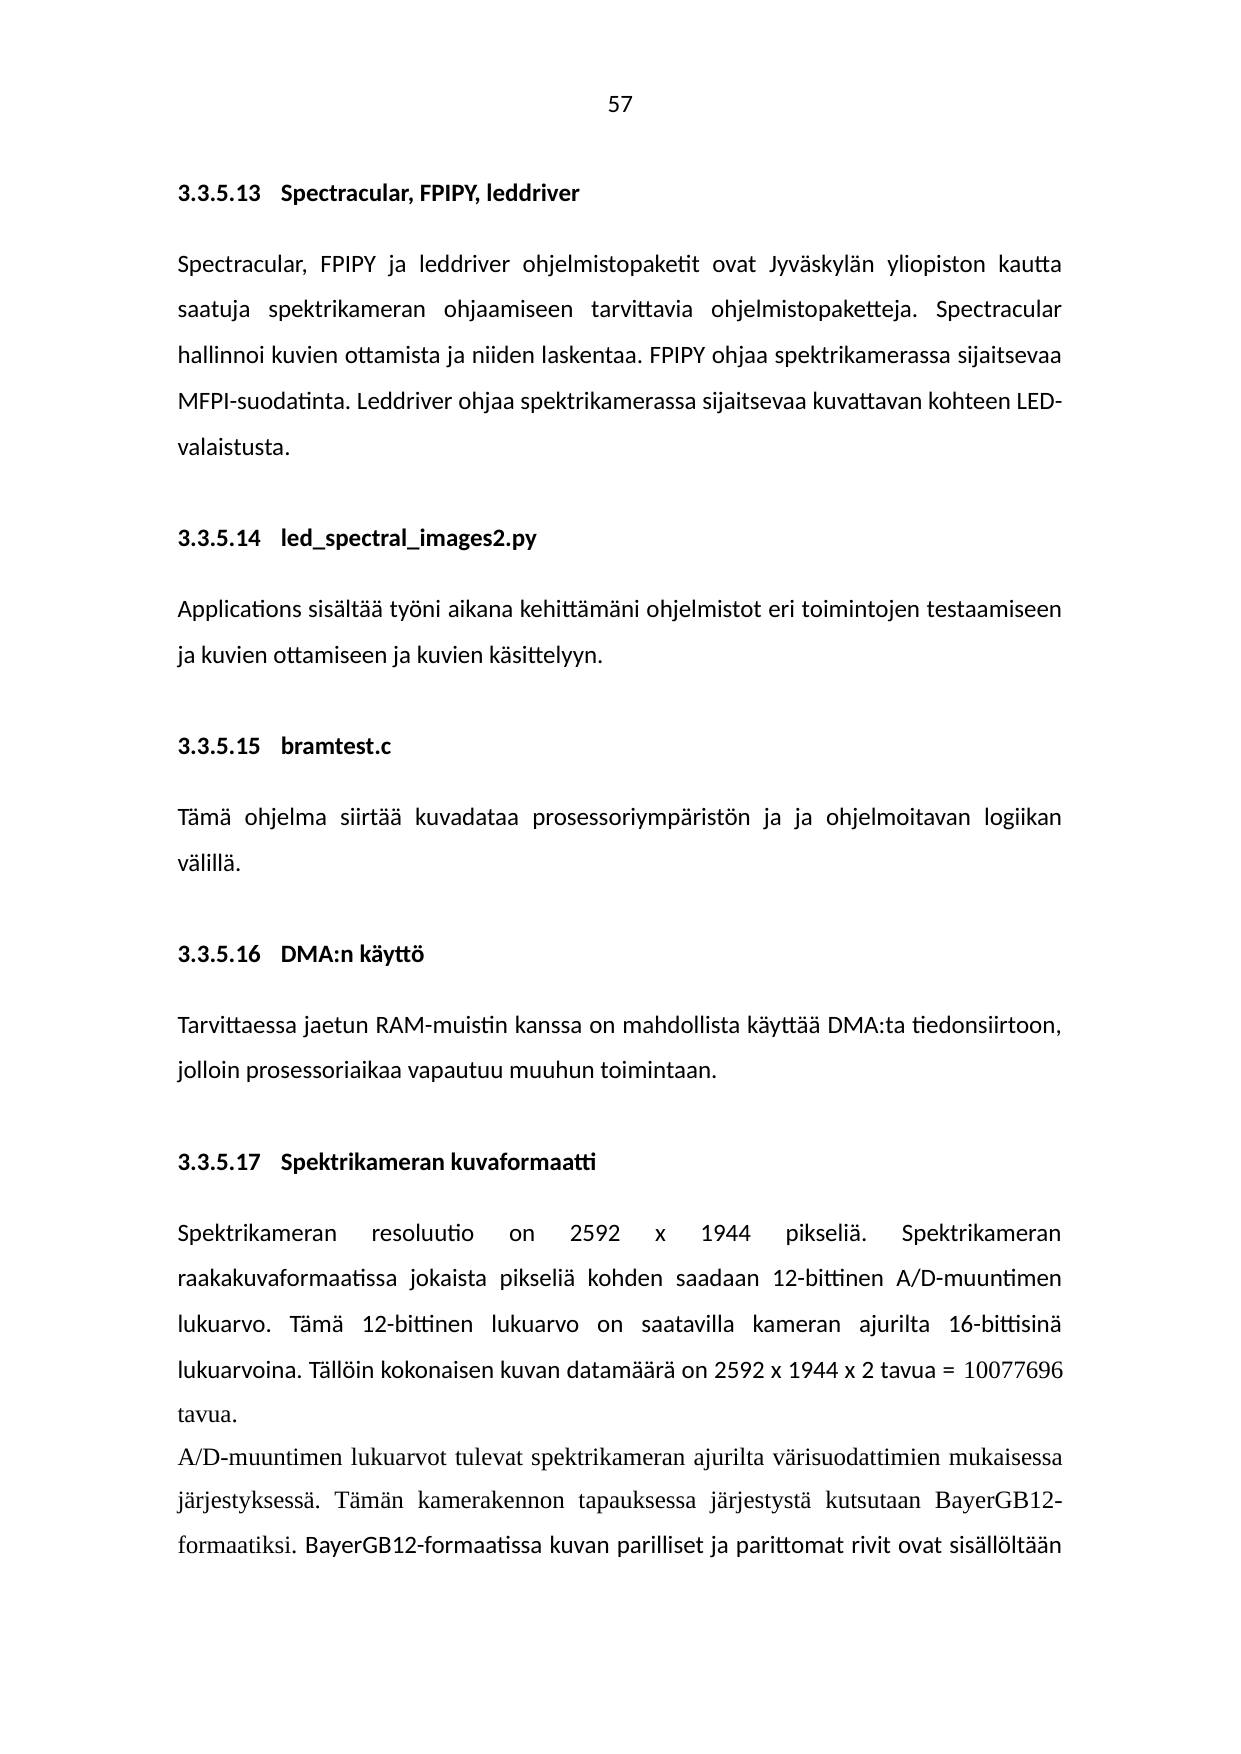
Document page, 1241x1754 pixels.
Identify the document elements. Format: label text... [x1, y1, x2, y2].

subtitle Spectracular, FPIPY, leddriver [177, 177, 1063, 208]
text Spectracular, FPIPY ja leddriver ohjelmistopaketit ovat Jyväskylän yliopiston kautta saatuja spektrikameran ohjaamiseen tarvittavia ohjelmistopaketteja. Spectracular hallinnoi kuvien ottamista ja niiden laskentaa. FPIPY ohjaa spektrikamerassa sijaitsevaa MFPI-suodatinta. Leddriver ohjaa spektrikamerassa sijaitsevaa kuvattavan kohteen LED-valaistusta. [177, 248, 1063, 461]
subtitle DMA:n käyttö [177, 938, 1063, 969]
subtitle Spektrikameran kuvaformaatti [177, 1146, 1063, 1177]
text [177, 1442, 1063, 1559]
subtitle led_spectral_images2.py [177, 522, 1063, 553]
text Spektrikameran resoluutio on 2592 x 1944 pikseliä. Spektrikameran raakakuvaformaatissa jokaista pikseliä kohden saadaan 12-bittinen A/D-muuntimen lukuarvo. Tämä 12-bittinen lukuarvo on saatavilla kameran ajurilta 16-bittisinä lukuarvoina. Tällöin kokonaisen kuvan datamäärä on 2592 x 1944 x 2 tavua = 10077696 tavua. [177, 1217, 1063, 1428]
text Applications sisältää työni aikana kehittämäni ohjelmistot eri toimintojen testaamiseen ja kuvien ottamiseen ja kuvien käsittelyyn. [177, 593, 1063, 669]
subtitle bramtest.c [177, 730, 1063, 761]
text Tämä ohjelma siirtää kuvadataa prosessoriympäristön ja ja ohjelmoitavan logiikan välillä. [177, 801, 1063, 877]
text Tarvittaessa jaetun RAM-muistin kanssa on mahdollista käyttää DMA:ta tiedonsiirtoon, jolloin prosessoriaikaa vapautuu muuhun toimintaan. [177, 1009, 1063, 1085]
